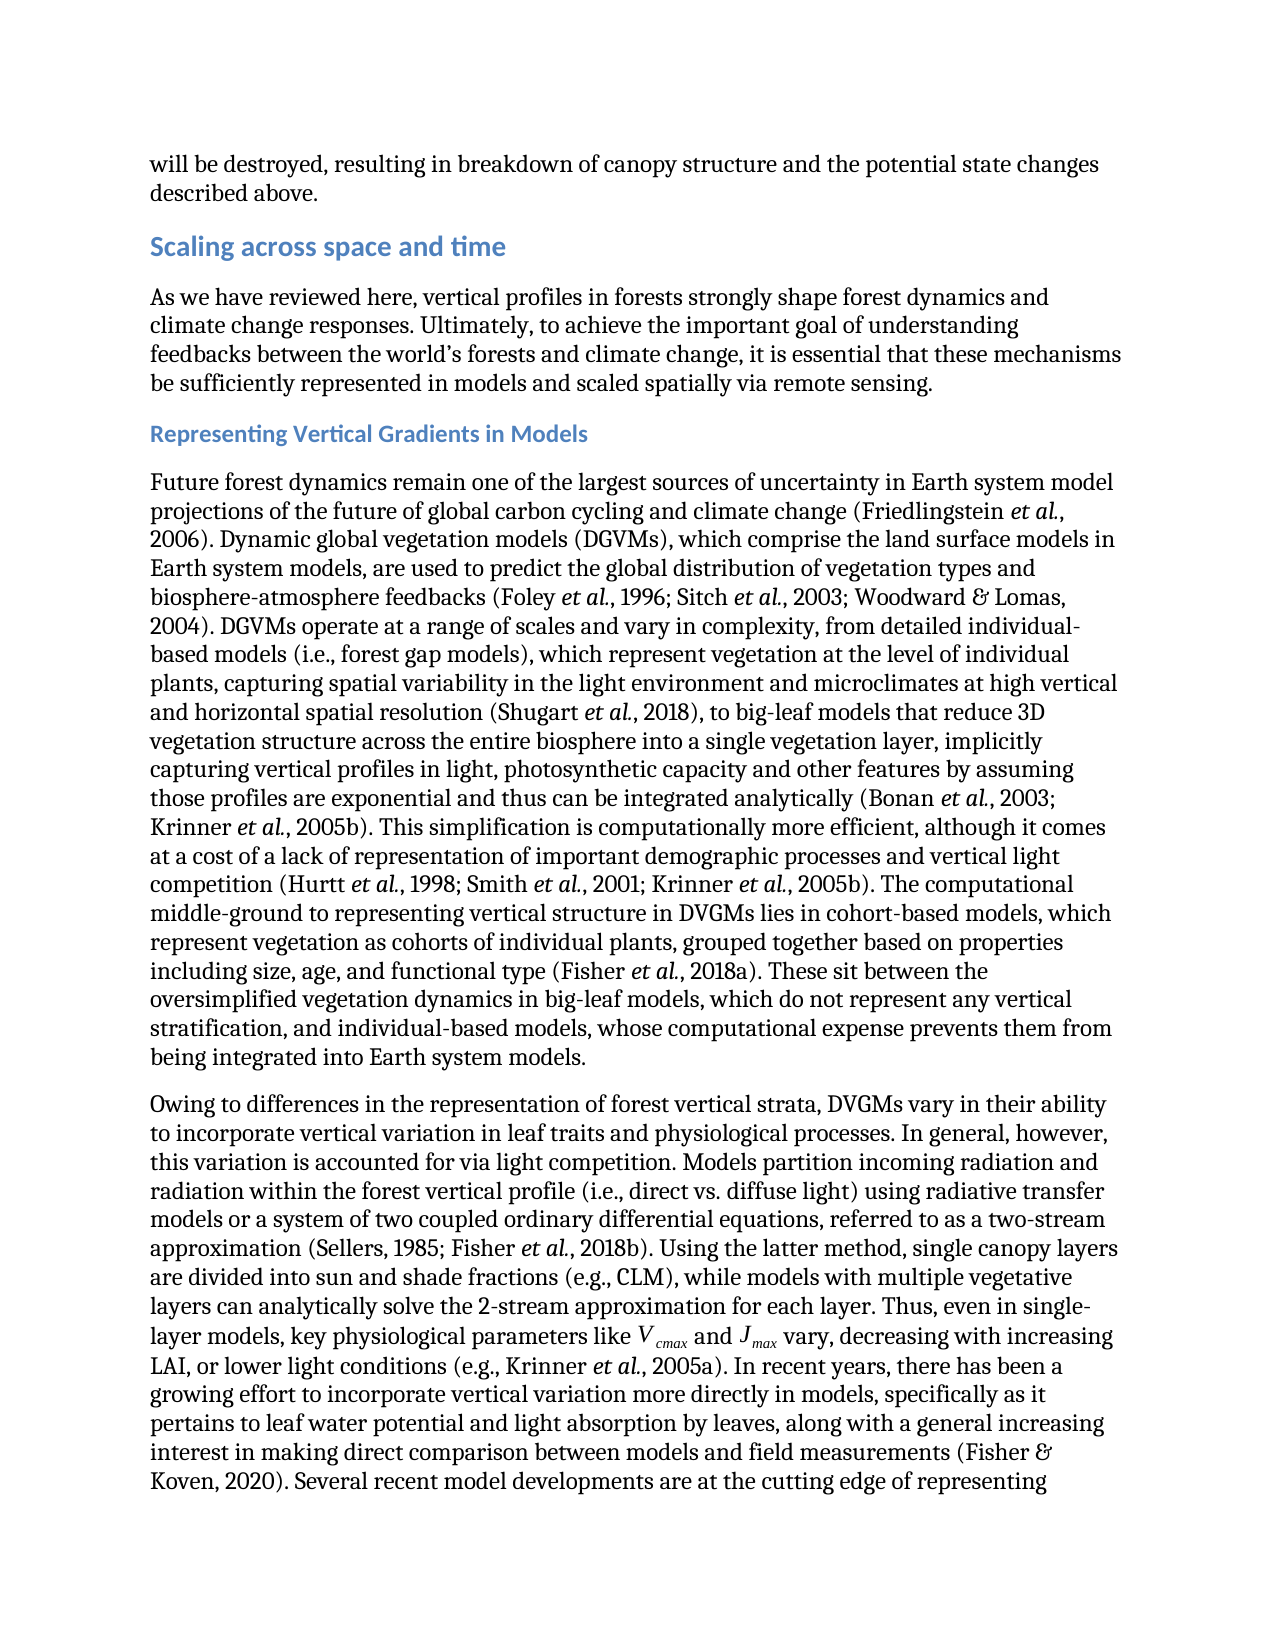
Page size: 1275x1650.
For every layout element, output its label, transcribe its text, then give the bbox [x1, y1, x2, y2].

text Future forest dynamics remain one of the largest sources of uncertainty in Earth system model projections of the future of global carbon cycling and climate change (Friedlingstein et al., 2006). Dynamic global vegetation models (DGVMs), which comprise the land surface models in Earth system models, are used to predict the global distribution of vegetation types and biosphere-atmosphere feedbacks (Foley et al., 1996; Sitch et al., 2003; Woodward & Lomas, 2004). DGVMs operate at a range of scales and vary in complexity, from detailed individual-based models (i.e., forest gap models), which represent vegetation at the level of individual plants, capturing spatial variability in the light environment and microclimates at high vertical and horizontal spatial resolution (Shugart et al., 2018), to big-leaf models that reduce 3D vegetation structure across the entire biosphere into a single vegetation layer, implicitly capturing vertical profiles in light, photosynthetic capacity and other features by assuming those profiles are exponential and thus can be integrated analytically (Bonan et al., 2003; Krinner et al., 2005b). This simplification is computationally more efficient, although it comes at a cost of a lack of representation of important demographic processes and vertical light competition (Hurtt et al., 1998; Smith et al., 2001; Krinner et al., 2005b). The computational middle-ground to representing vertical structure in DVGMs lies in cohort-based models, which represent vegetation as cohorts of individual plants, grouped together based on properties including size, age, and functional type (Fisher et al., 2018a). These sit between the oversimplified vegetation dynamics in big-leaf models, which do not represent any vertical stratification, and individual-based models, whose computational expense prevents them from being integrated into Earth system models. [150, 468, 1125, 1072]
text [150, 1090, 1125, 1495]
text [150, 150, 1125, 207]
text As we have reviewed here, vertical profiles in forests strongly shape forest dynamics and climate change responses. Ultimately, to achieve the important goal of understanding feedbacks between the world’s forests and climate change, it is essential that these mechanisms be sufficiently represented in models and scaled spatially via remote sensing. [150, 283, 1125, 398]
subtitle Scaling across space and time [150, 228, 1125, 264]
subtitle Representing Vertical Gradients in Models [150, 418, 1125, 449]
